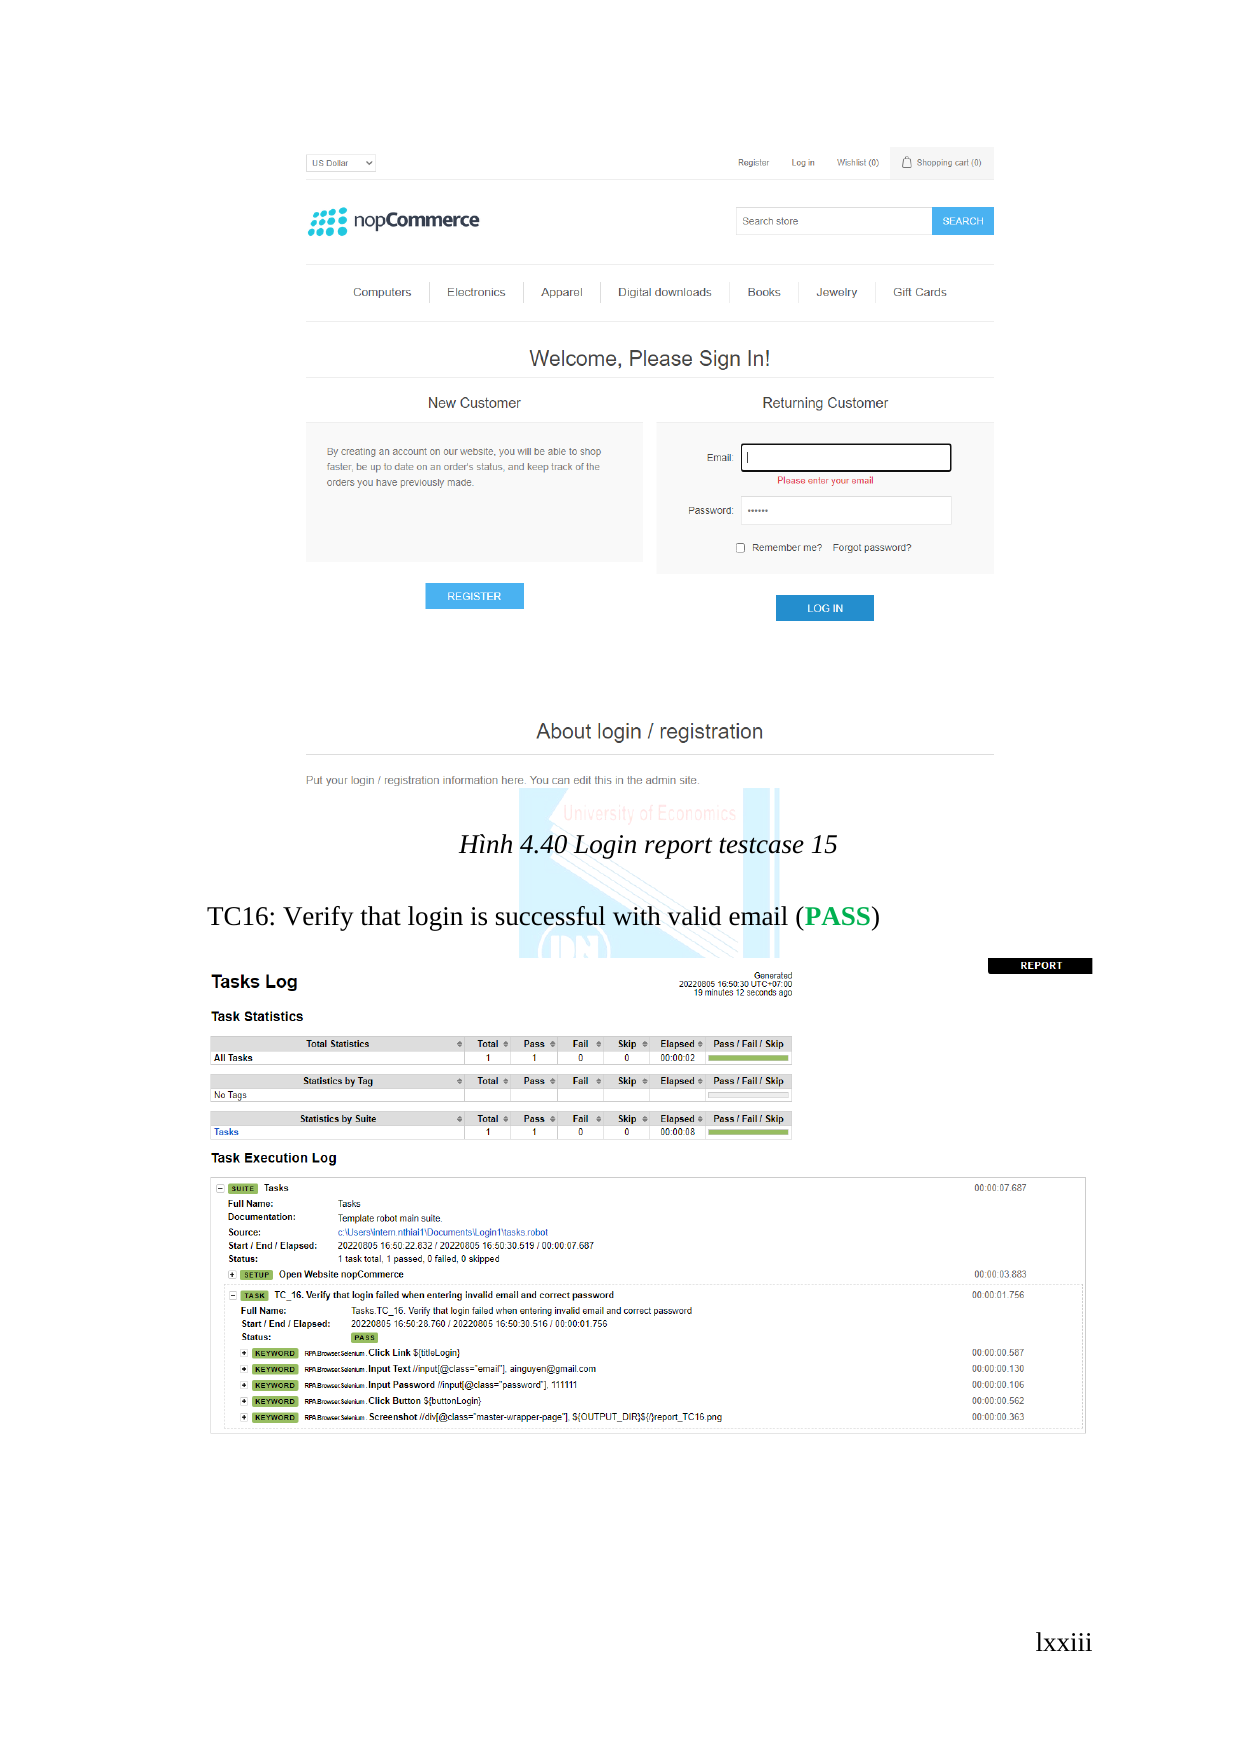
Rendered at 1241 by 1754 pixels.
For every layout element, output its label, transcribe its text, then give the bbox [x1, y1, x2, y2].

picture [206, 147, 1093, 788]
text TC16: Verify that login is successful with valid email (PASS) [207, 900, 1092, 931]
picture [206, 958, 1093, 1454]
